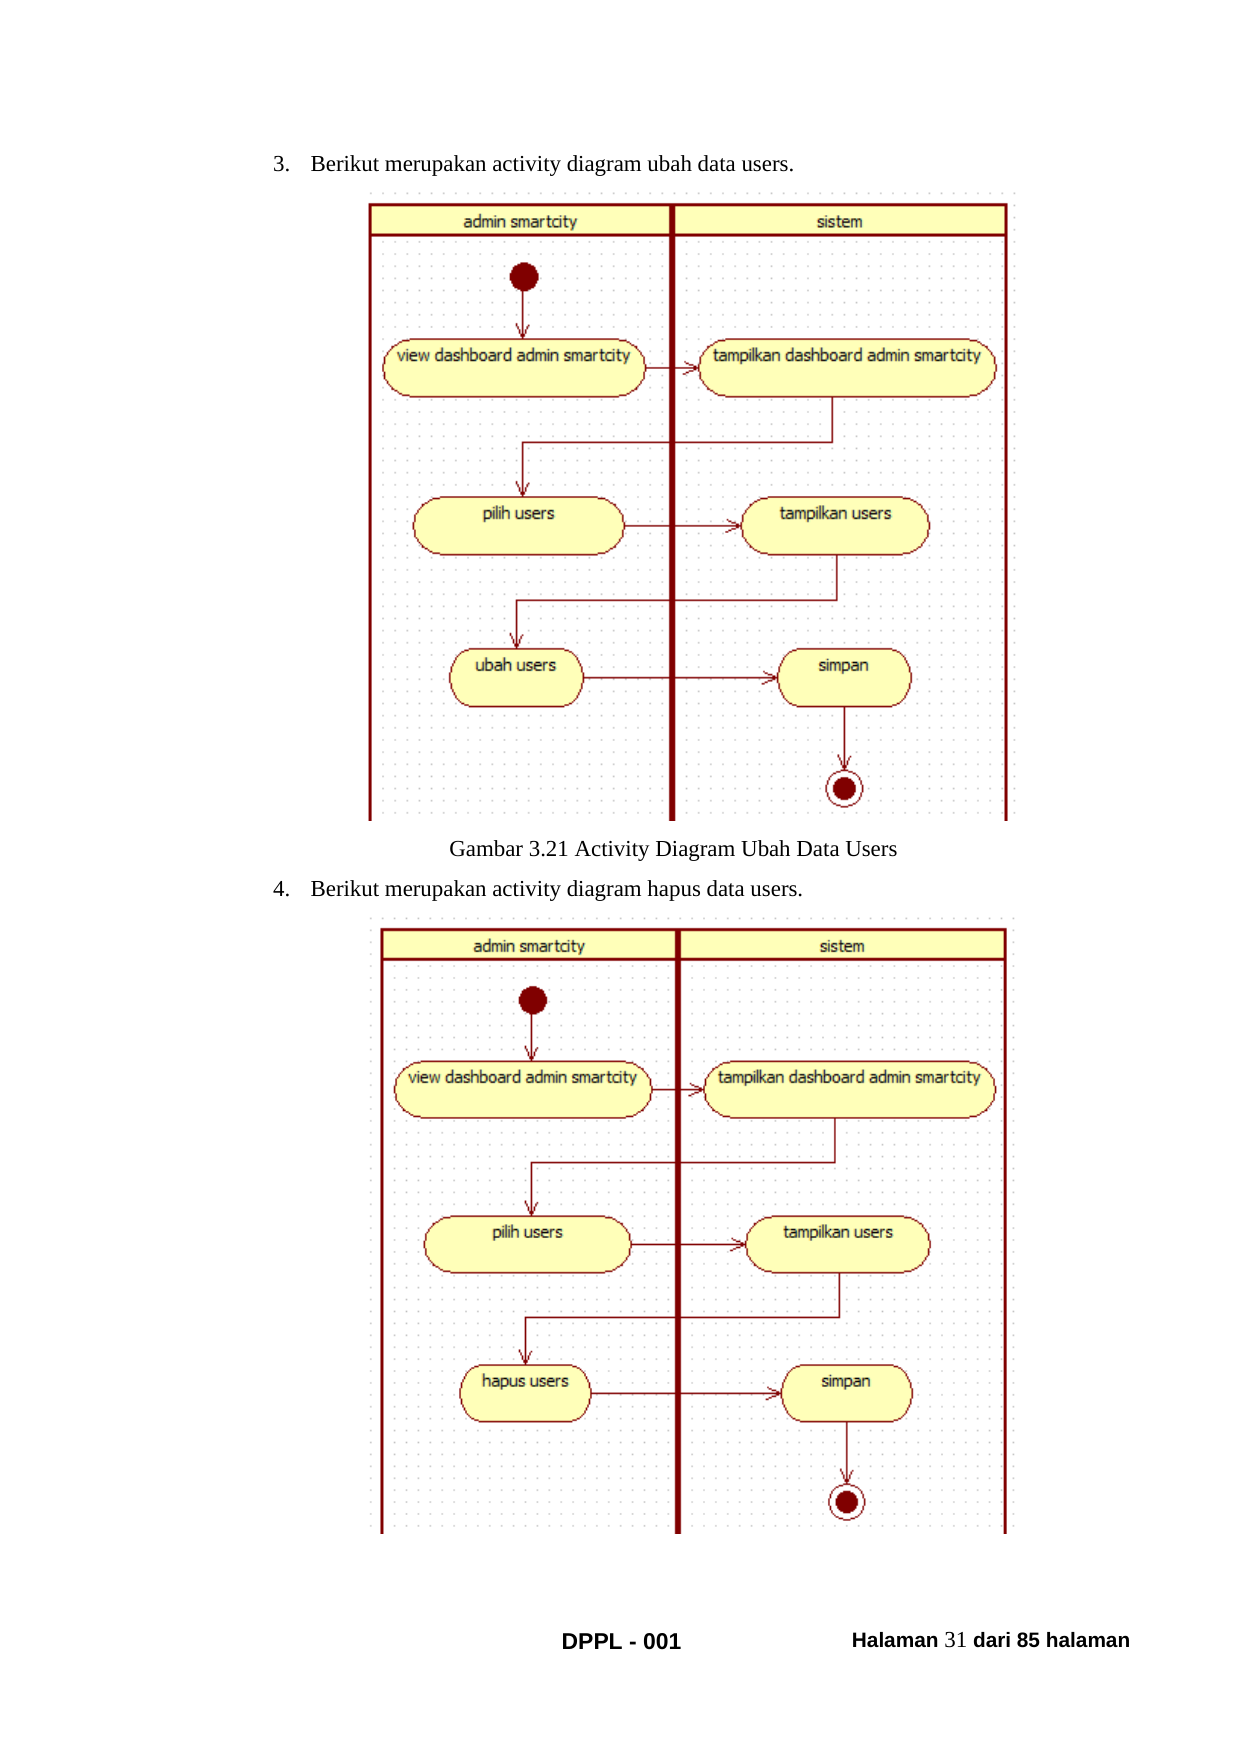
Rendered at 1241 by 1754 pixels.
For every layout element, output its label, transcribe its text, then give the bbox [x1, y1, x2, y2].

picture [363, 189, 1021, 821]
list Berikut merupakan activity diagram ubah data users. [273, 150, 1116, 176]
text Gambar 3.21 Activity Diagram Ubah Data Users [231, 835, 1116, 862]
picture [364, 914, 1020, 1534]
list Berikut merupakan activity diagram hapus data users. [273, 875, 1116, 901]
